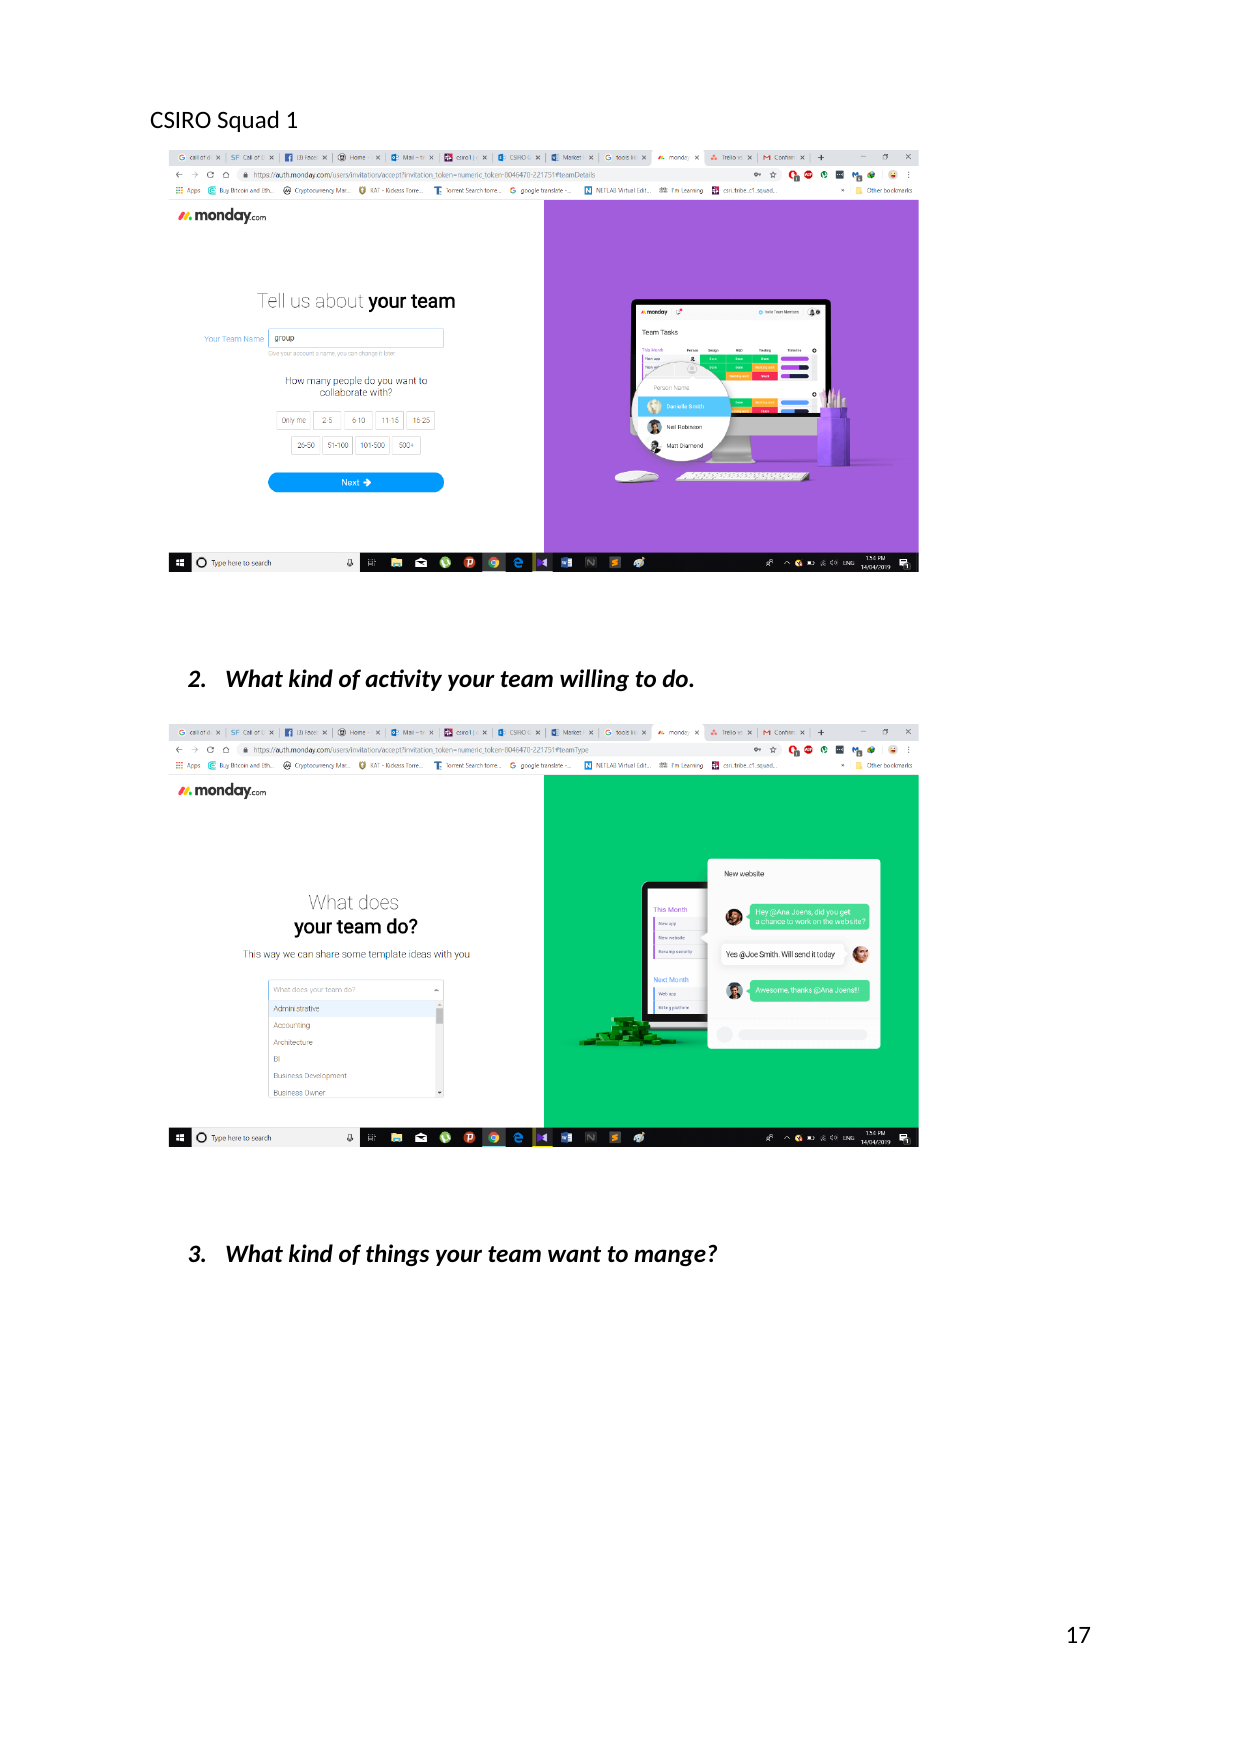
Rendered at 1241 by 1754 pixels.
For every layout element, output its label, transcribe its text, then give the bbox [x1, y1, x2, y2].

list What kind of activity your team willing to do. [187, 663, 1090, 694]
list What kind of things your team want to mange? [187, 1238, 1090, 1268]
